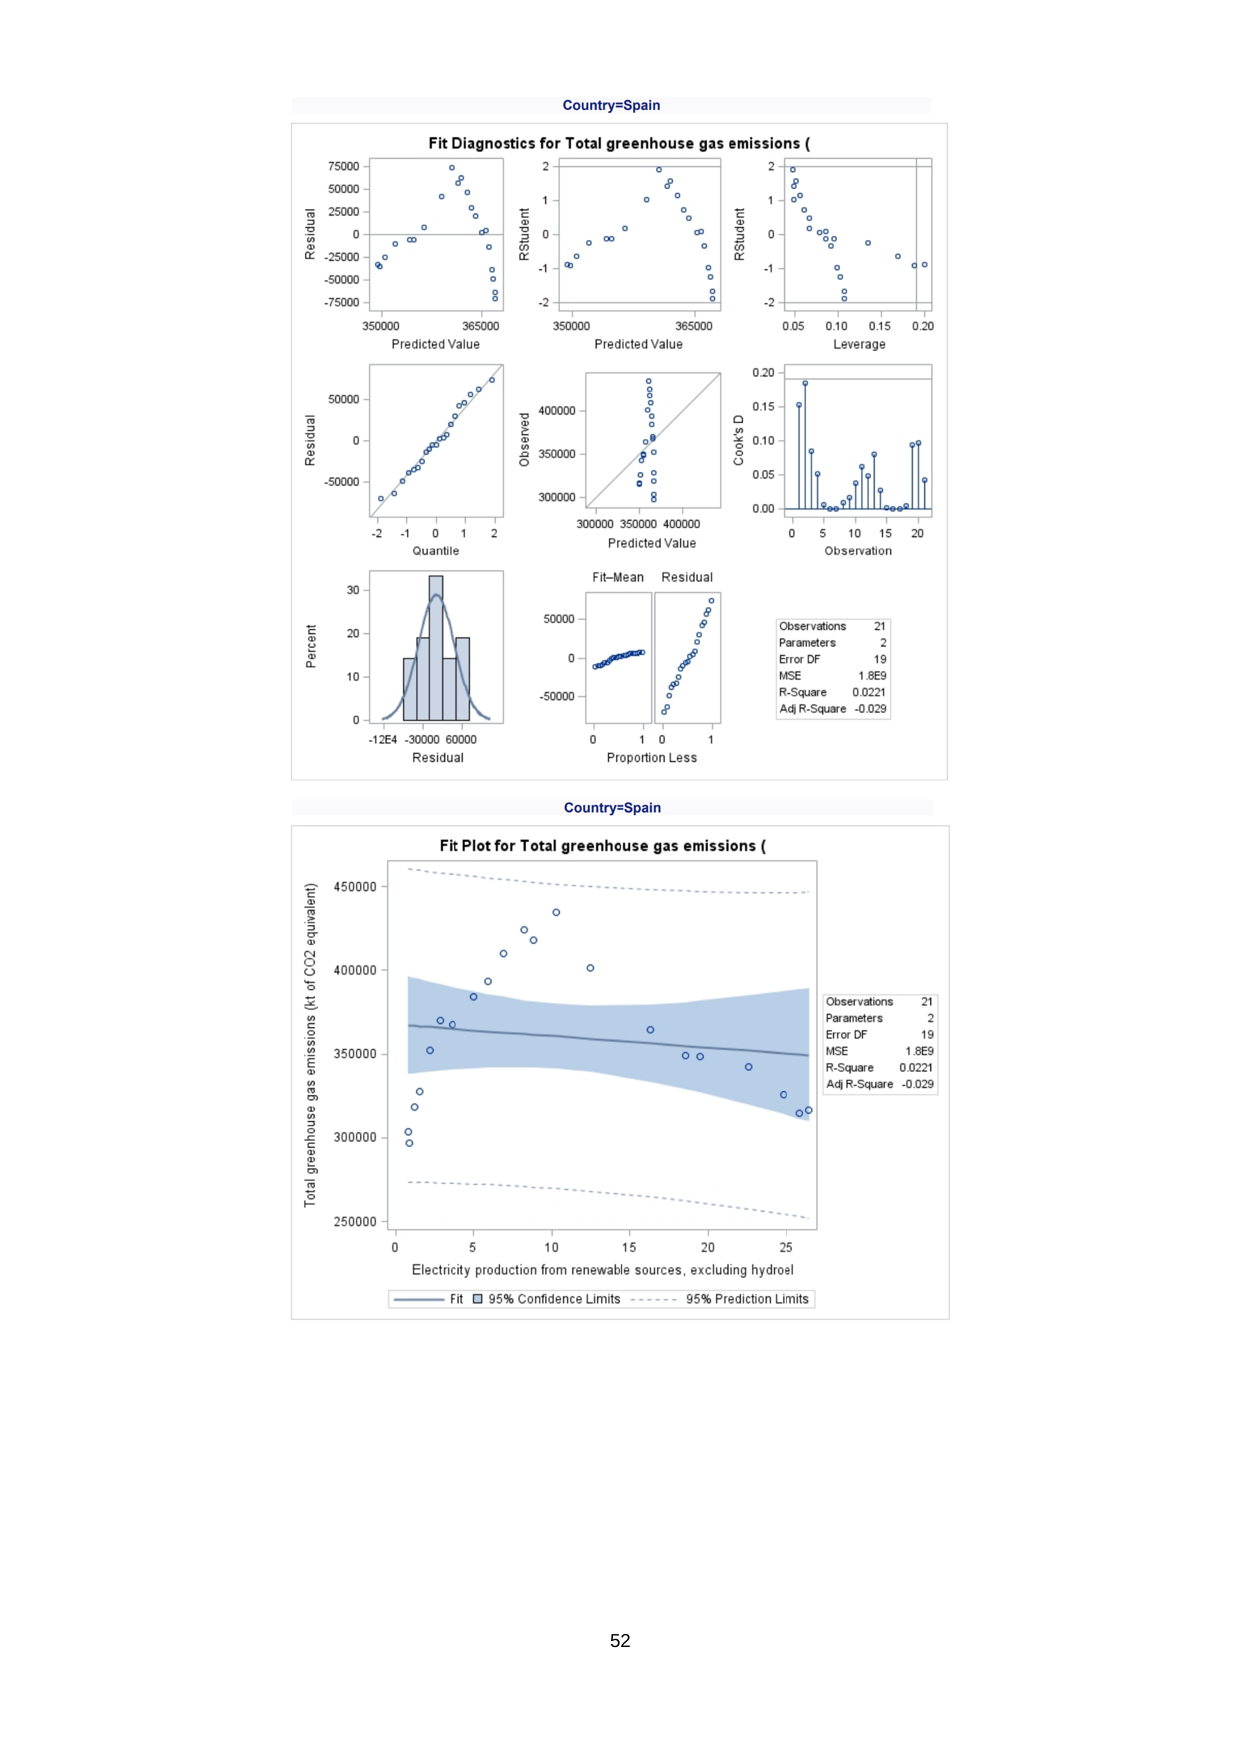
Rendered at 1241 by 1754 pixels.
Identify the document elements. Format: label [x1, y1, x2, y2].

picture [289, 794, 952, 1323]
picture [290, 88, 950, 781]
